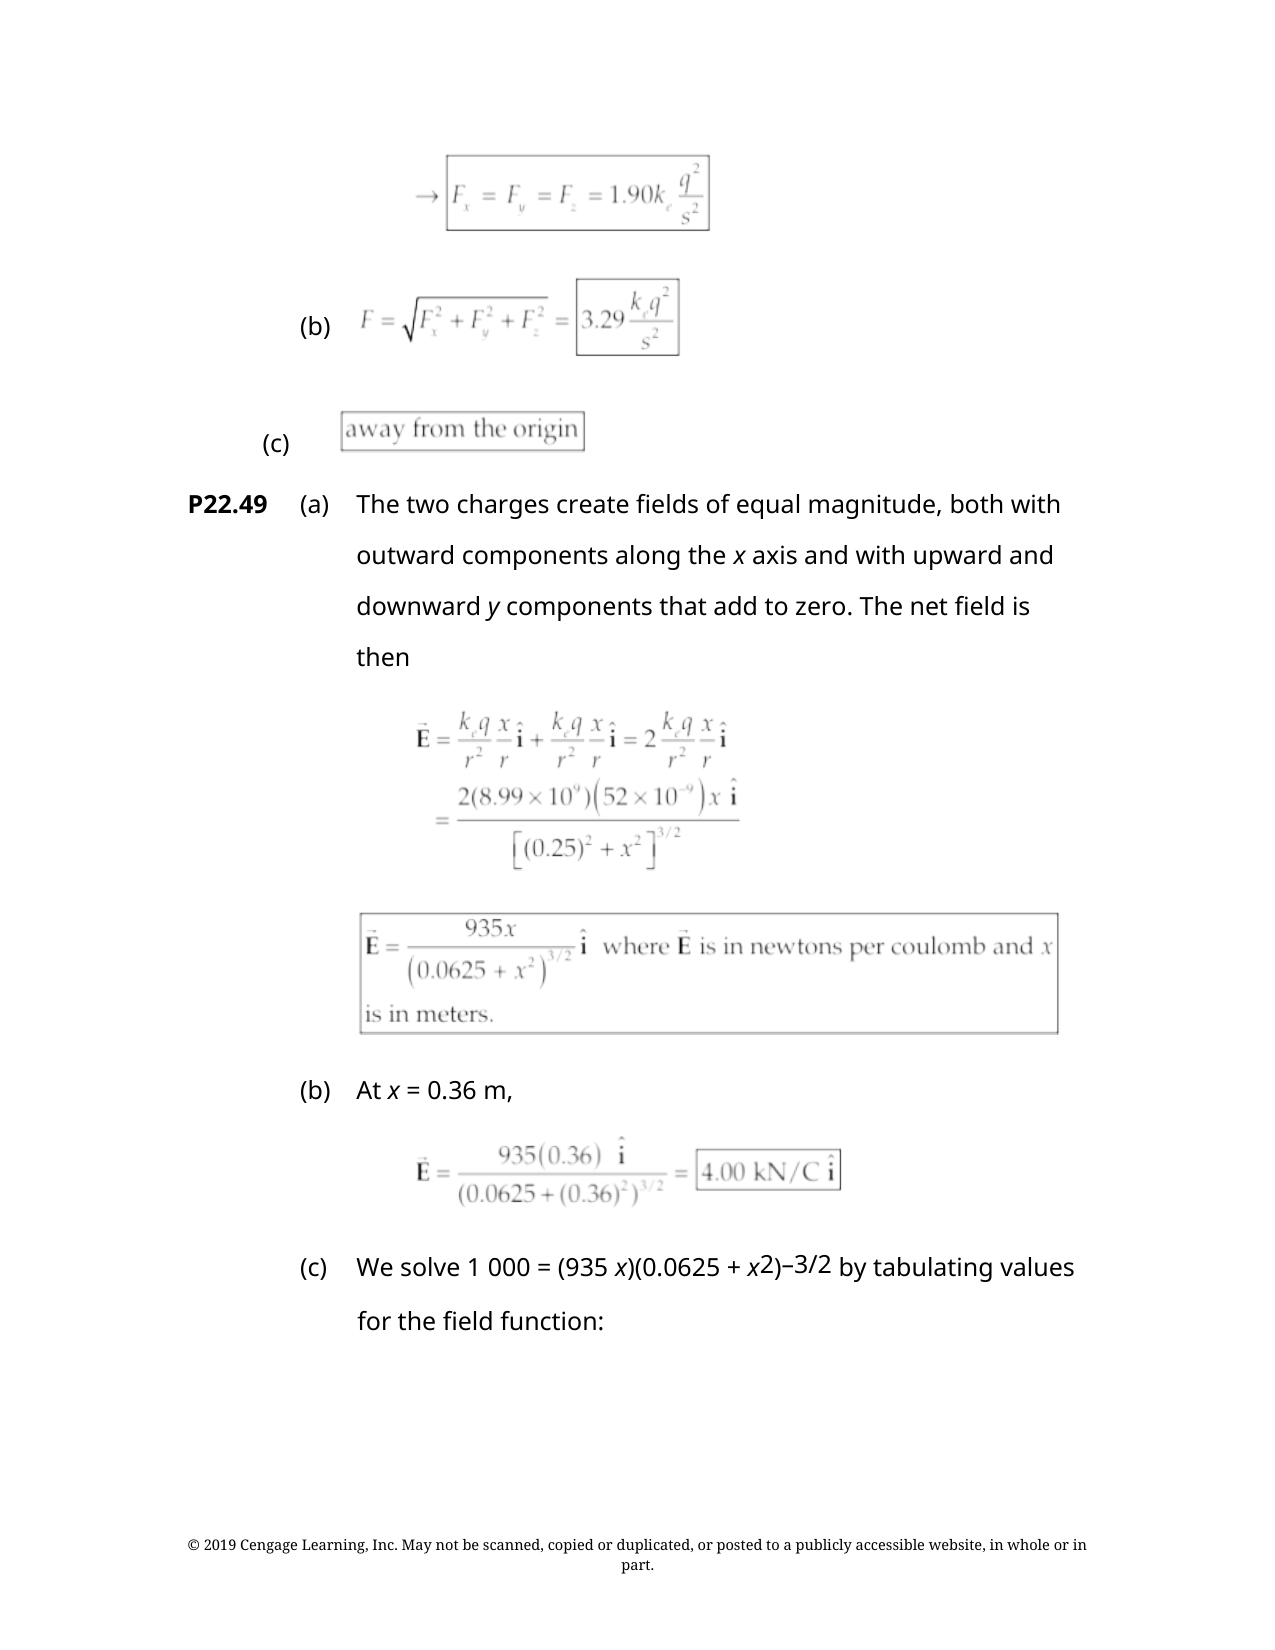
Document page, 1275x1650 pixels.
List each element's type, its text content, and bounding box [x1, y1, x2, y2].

text (b) At x = 0.36 m, [187, 1072, 1087, 1106]
text (c) [187, 407, 1087, 459]
text P22.49 (a) The two charges create fields of equal magnitude, both with outward components along the x axis and with upward and downward y components that add to zero. The net field is then [187, 487, 1087, 674]
text (b) [187, 275, 1087, 377]
text (c) We solve 1 000 = (935 x)(0.0625 + x2)–3/2 by tabulating values for the field function: [187, 1247, 1087, 1337]
